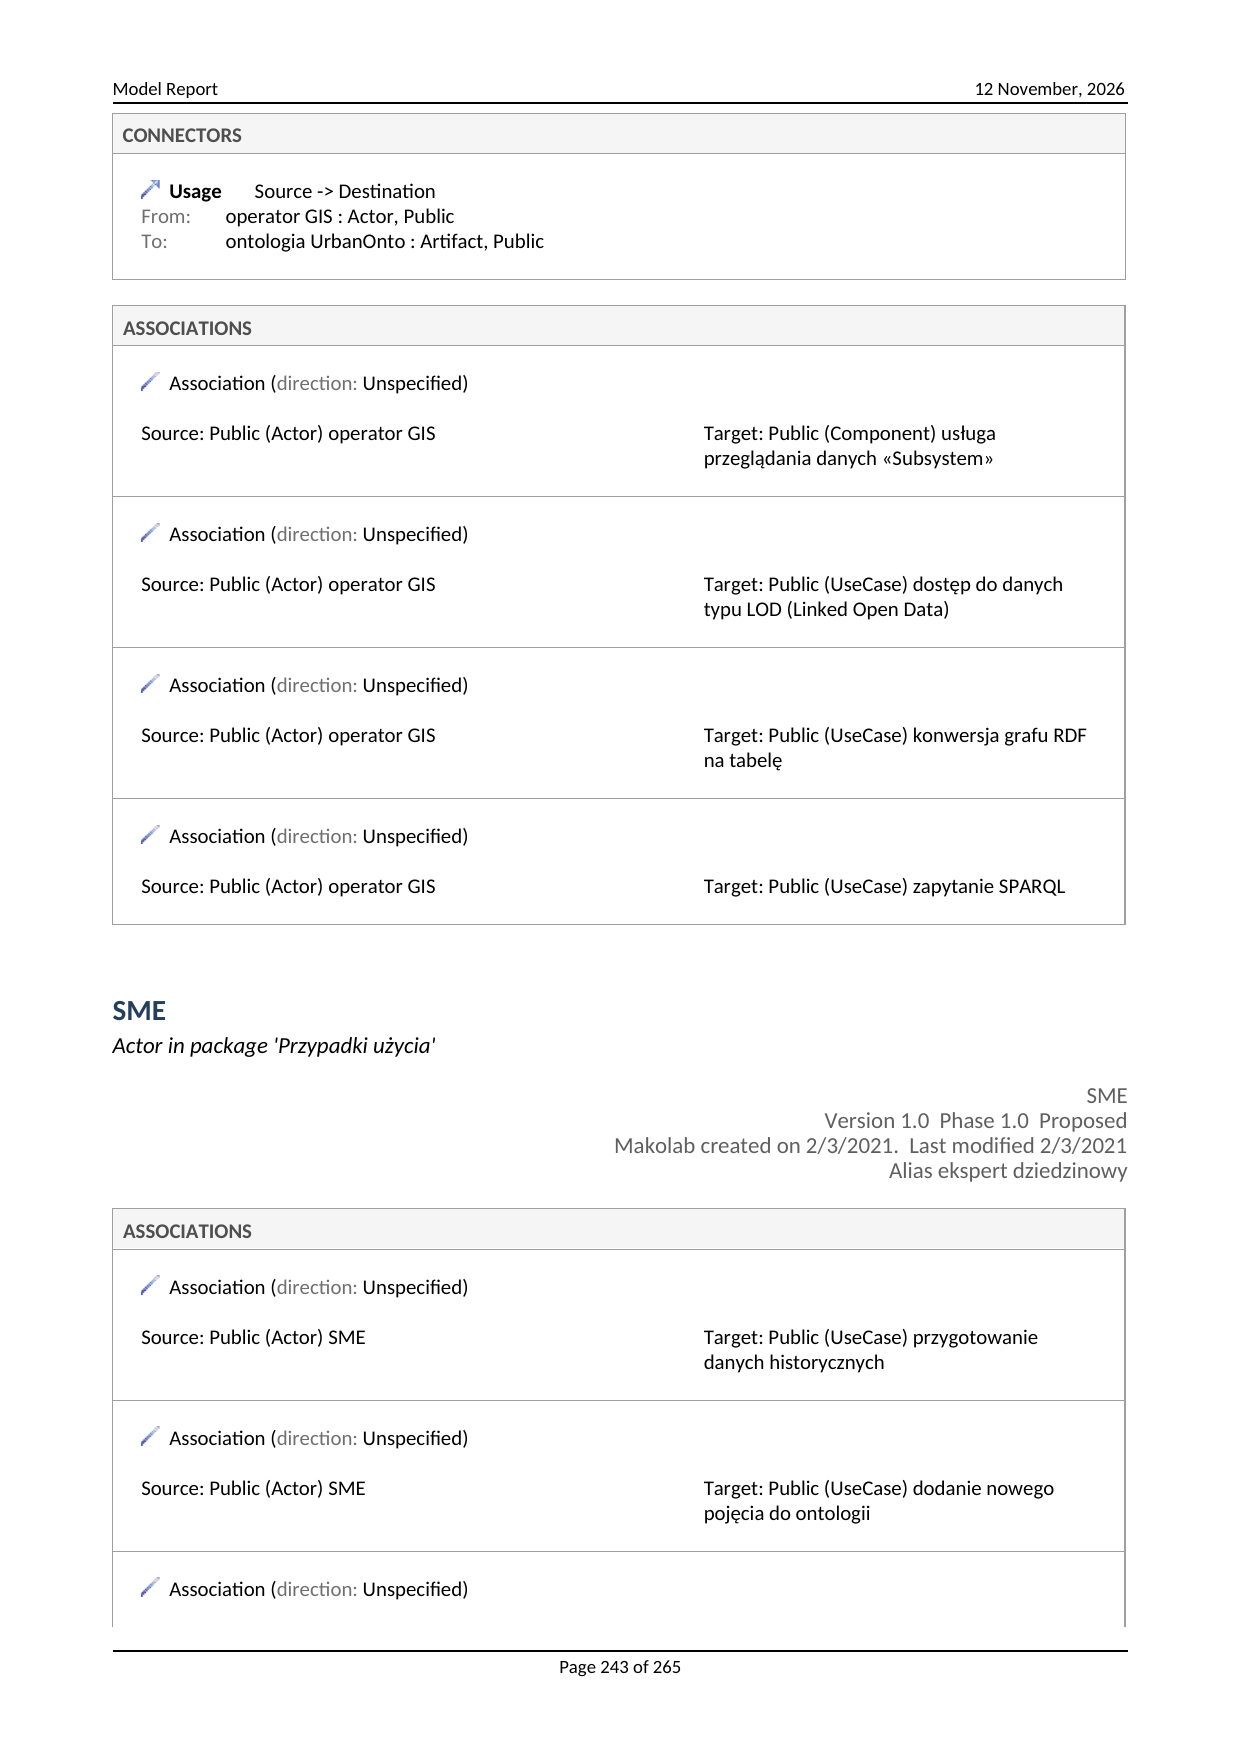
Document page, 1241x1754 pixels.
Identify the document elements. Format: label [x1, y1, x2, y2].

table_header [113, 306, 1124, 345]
picture [141, 674, 160, 693]
picture [141, 1275, 160, 1295]
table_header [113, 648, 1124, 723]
picture [141, 372, 160, 391]
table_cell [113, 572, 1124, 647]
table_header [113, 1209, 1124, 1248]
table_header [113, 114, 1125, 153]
picture [141, 523, 160, 542]
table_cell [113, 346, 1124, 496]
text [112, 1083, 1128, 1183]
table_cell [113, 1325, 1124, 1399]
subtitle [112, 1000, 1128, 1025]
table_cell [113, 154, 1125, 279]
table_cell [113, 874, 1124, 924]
picture [141, 1577, 160, 1597]
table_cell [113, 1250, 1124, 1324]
picture [141, 1426, 160, 1446]
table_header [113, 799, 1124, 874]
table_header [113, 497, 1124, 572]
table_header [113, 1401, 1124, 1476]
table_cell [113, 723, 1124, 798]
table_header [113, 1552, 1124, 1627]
picture [141, 825, 160, 844]
picture [141, 180, 160, 199]
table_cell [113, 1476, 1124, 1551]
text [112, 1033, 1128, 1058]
